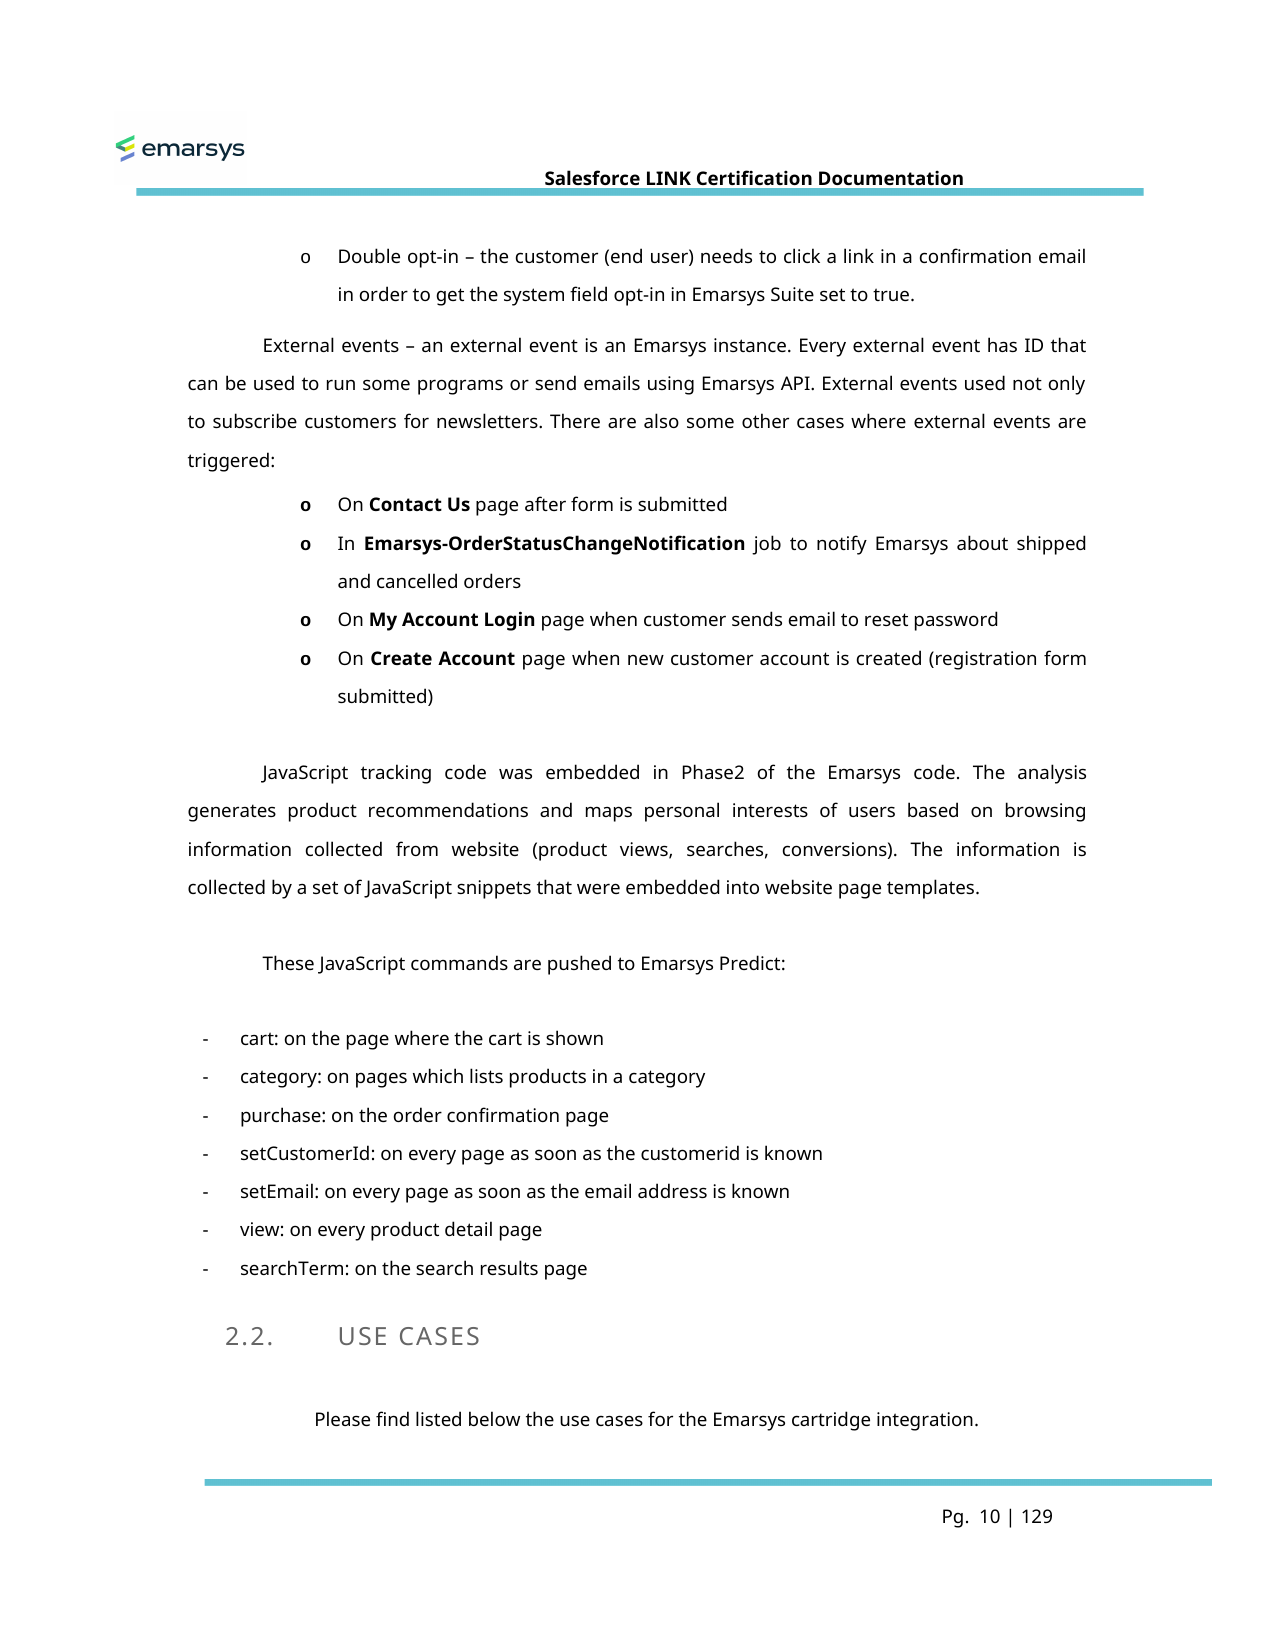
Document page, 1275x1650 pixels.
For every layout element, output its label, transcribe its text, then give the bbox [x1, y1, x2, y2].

text JavaScript tracking code was embedded in Phase2 of the Emarsys code. The analysis generates product recommendations and maps personal interests of users based on browsing information collected from website (product views, searches, conversions). The information is collected by a set of JavaScript snippets that were embedded into website page templates. [187, 759, 1087, 899]
list searchTerm: on the search results page [202, 1255, 1087, 1280]
list cart: on the page where the cart is shown [202, 1026, 1087, 1051]
picture [113, 111, 247, 185]
picture [136, 188, 1144, 196]
subtitle Use cases [225, 1318, 1087, 1352]
list category: on pages which lists products in a category [202, 1064, 1087, 1089]
list Double opt-in – the customer (end user) needs to click a link in a confirmation email in order to get the system field opt-in in Emarsys Suite set to true. [300, 243, 1087, 307]
list On Contact Us page after form is submitted [300, 491, 1087, 517]
list On My Account Login page when customer sends email to reset password [300, 607, 1087, 632]
list view: on every product detail page [202, 1217, 1087, 1242]
text These JavaScript commands are pushed to Emarsys Predict: [187, 950, 1087, 975]
list setEmail: on every page as soon as the email address is known [202, 1178, 1087, 1204]
list setCustomerId: on every page as soon as the customerid is known [202, 1140, 1087, 1166]
text Please find listed below the use cases for the Emarsys cartridge integration. [239, 1407, 1087, 1432]
picture [204, 1479, 1212, 1486]
list In Emarsys-OrderStatusСhangeNotification job to notify Emarsys about shipped and cancelled orders [300, 530, 1087, 594]
text External events – an external event is an Emarsys instance. Every external event has ID that can be used to run some programs or send emails using Emarsys API. External events used not only to subscribe customers for newsletters. There are also some other cases where external events are triggered: [187, 332, 1087, 472]
list purchase: on the order confirmation page [202, 1102, 1087, 1127]
list On Create Account page when new customer account is created (registration form submitted) [300, 645, 1087, 709]
